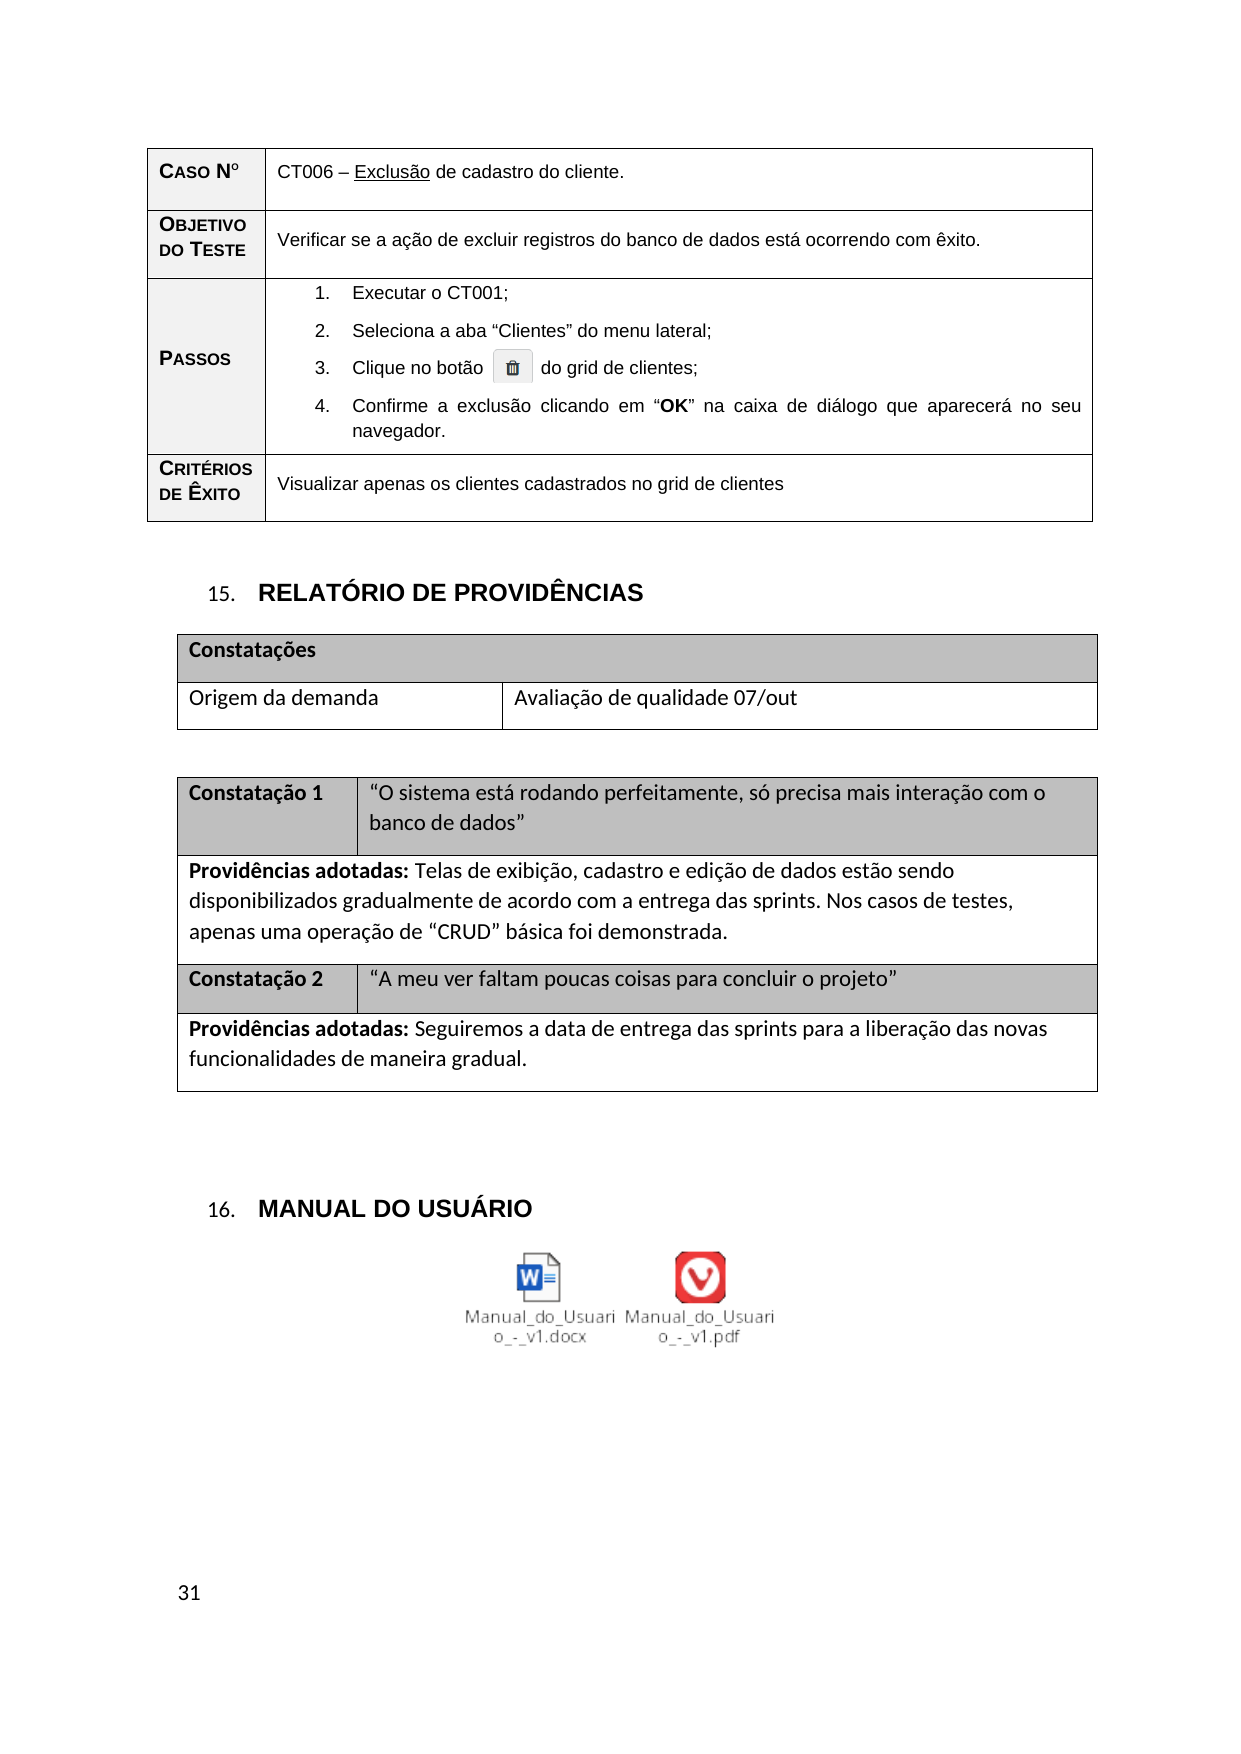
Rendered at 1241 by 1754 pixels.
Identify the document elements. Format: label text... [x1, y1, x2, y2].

subtitle MANUAL DO USUÁRIO [177, 1194, 1063, 1223]
table_cell Passos [148, 279, 265, 453]
table_header CT006 – Exclusão de cadastro do cliente. [266, 149, 1092, 210]
picture [492, 349, 534, 383]
table_cell “A meu ver faltam poucas coisas para concluir o projeto” [358, 965, 1097, 1013]
table_cell Visualizar apenas os clientes cadastrados no grid de clientes [266, 455, 1092, 521]
table_header Caso No [148, 149, 265, 210]
table_cell Critérios de Êxito [148, 455, 265, 521]
table_cell Providências adotadas: Telas de exibição, cadastro e edição de dados estão sendo disponibilizados gradualmente de acordo com a entrega das sprints. Nos casos de testes, apenas uma operação de “CRUD” básica foi demonstrada. [178, 856, 1097, 963]
table_cell Providências adotadas: Seguiremos a data de entrega das sprints para a liberação das novas funcionalidades de maneira gradual. [178, 1014, 1097, 1091]
subtitle RELATÓRIO DE PROVIDÊNCIAS [177, 577, 1063, 607]
table_cell Avaliação de qualidade 07/out [503, 683, 1097, 729]
table_cell Constatação 2 [178, 965, 357, 1013]
table_header Constatações [178, 635, 1097, 682]
table_cell Objetivo do Teste [148, 211, 265, 277]
table_cell Verificar se a ação de excluir registros do banco de dados está ocorrendo com êxito. [266, 211, 1092, 277]
table_cell Origem da demanda [178, 683, 502, 729]
table_header Constatação 1 [178, 778, 357, 855]
table_cell Executar o CT001; Seleciona a aba “Clientes” do menu lateral; Clique no botão do grid de clientes; Confirme a exclusão clicando em “OK” na caixa de diálogo que aparecerá no seu navegador. [266, 279, 1092, 453]
table_header “O sistema está rodando perfeitamente, só precisa mais interação com o banco de dados” [358, 778, 1097, 855]
